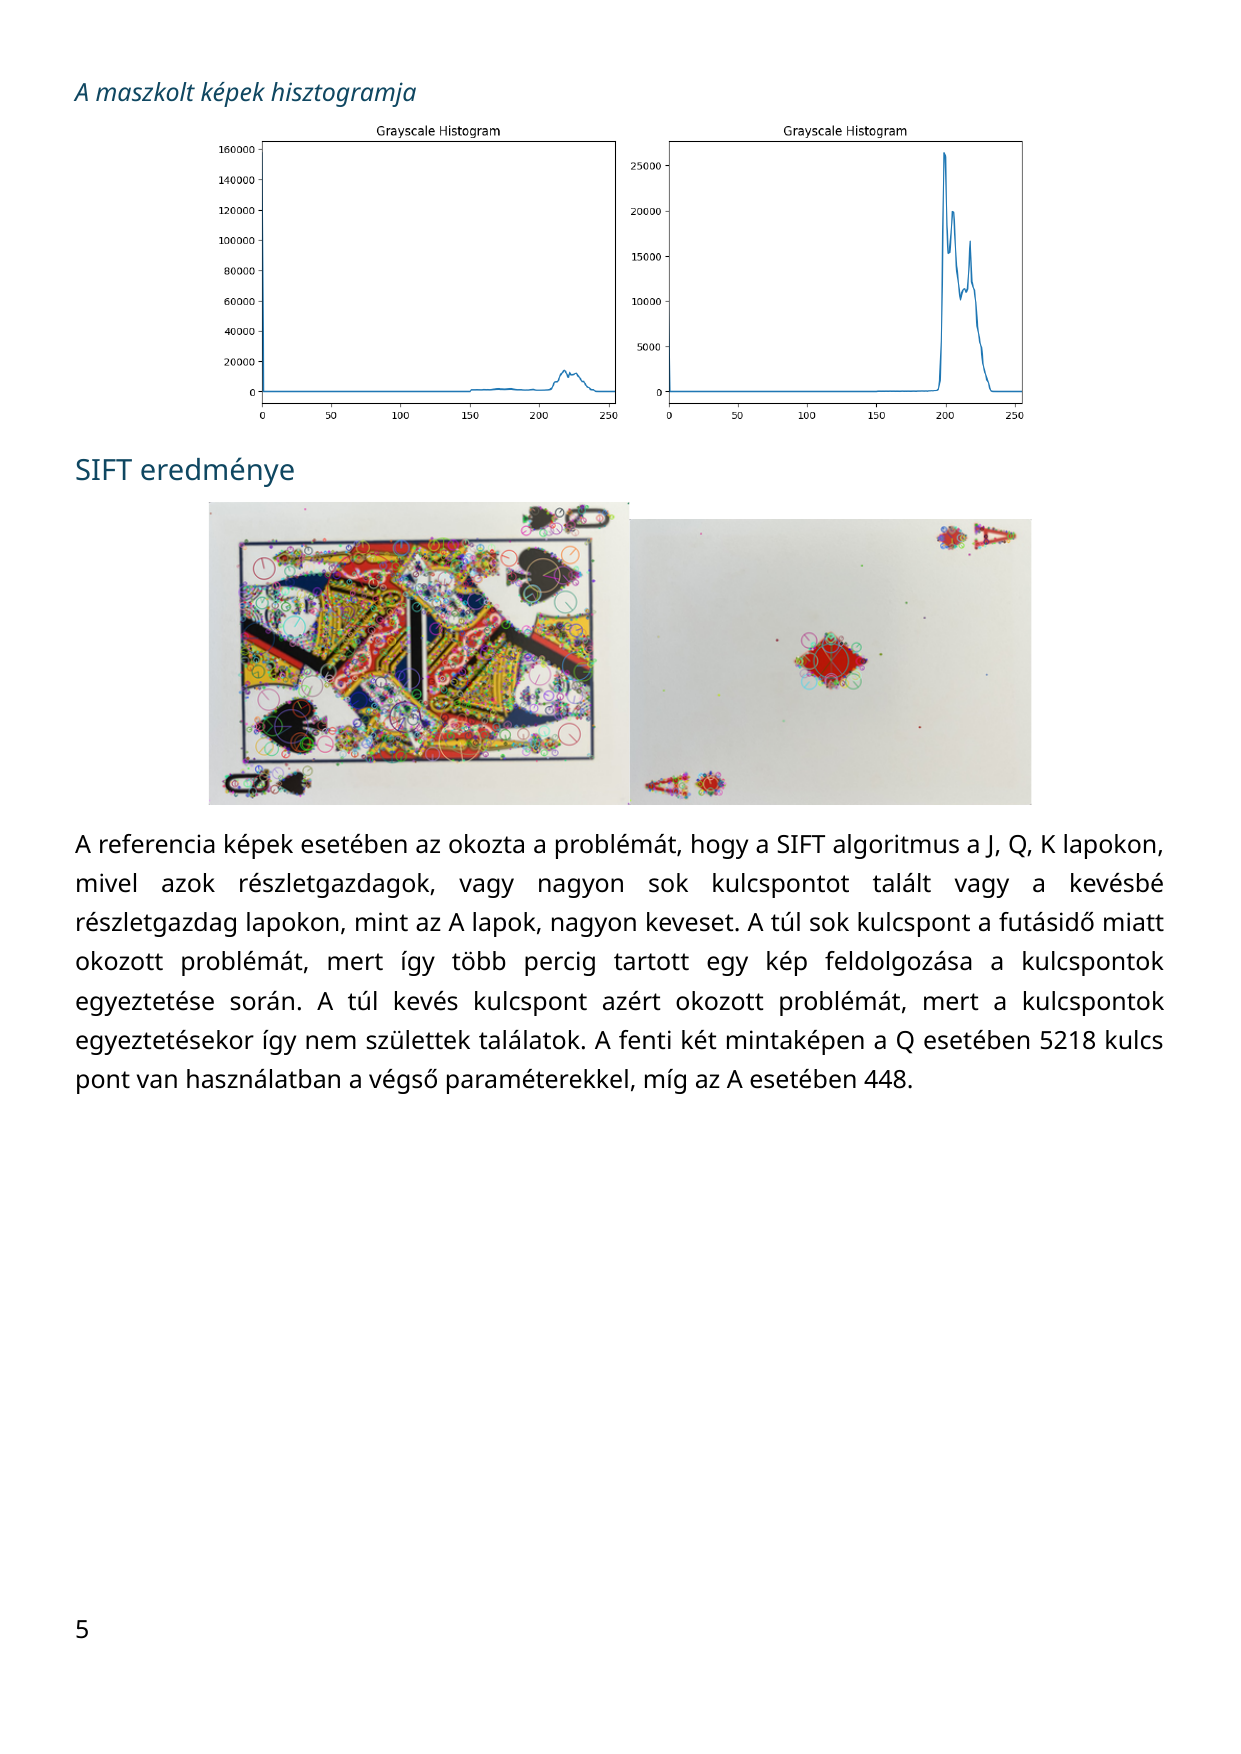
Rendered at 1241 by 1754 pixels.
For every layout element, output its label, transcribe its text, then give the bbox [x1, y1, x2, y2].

subtitle A maszkolt képek hisztogramja [75, 75, 1165, 109]
picture [210, 118, 1030, 427]
subtitle SIFT eredménye [75, 449, 1165, 488]
picture [208, 502, 1032, 805]
text A referencia képek esetében az okozta a problémát, hogy a SIFT algoritmus a J, Q, K lapokon, mivel azok részletgazdagok, vagy nagyon sok kulcspontot talált vagy a kevésbé részletgazdag lapokon, mint az A lapok, nagyon keveset. A túl sok kulcspont a futásidő miatt okozott problémát, mert így több percig tartott egy kép feldolgozása a kulcspontok egyeztetése során. A túl kevés kulcspont azért okozott problémát, mert a kulcspontok egyeztetésekor így nem születtek találatok. A fenti két mintaképen a Q esetében 5218 kulcs pont van használatban a végső paraméterekkel, míg az A esetében 448. [75, 827, 1165, 1096]
